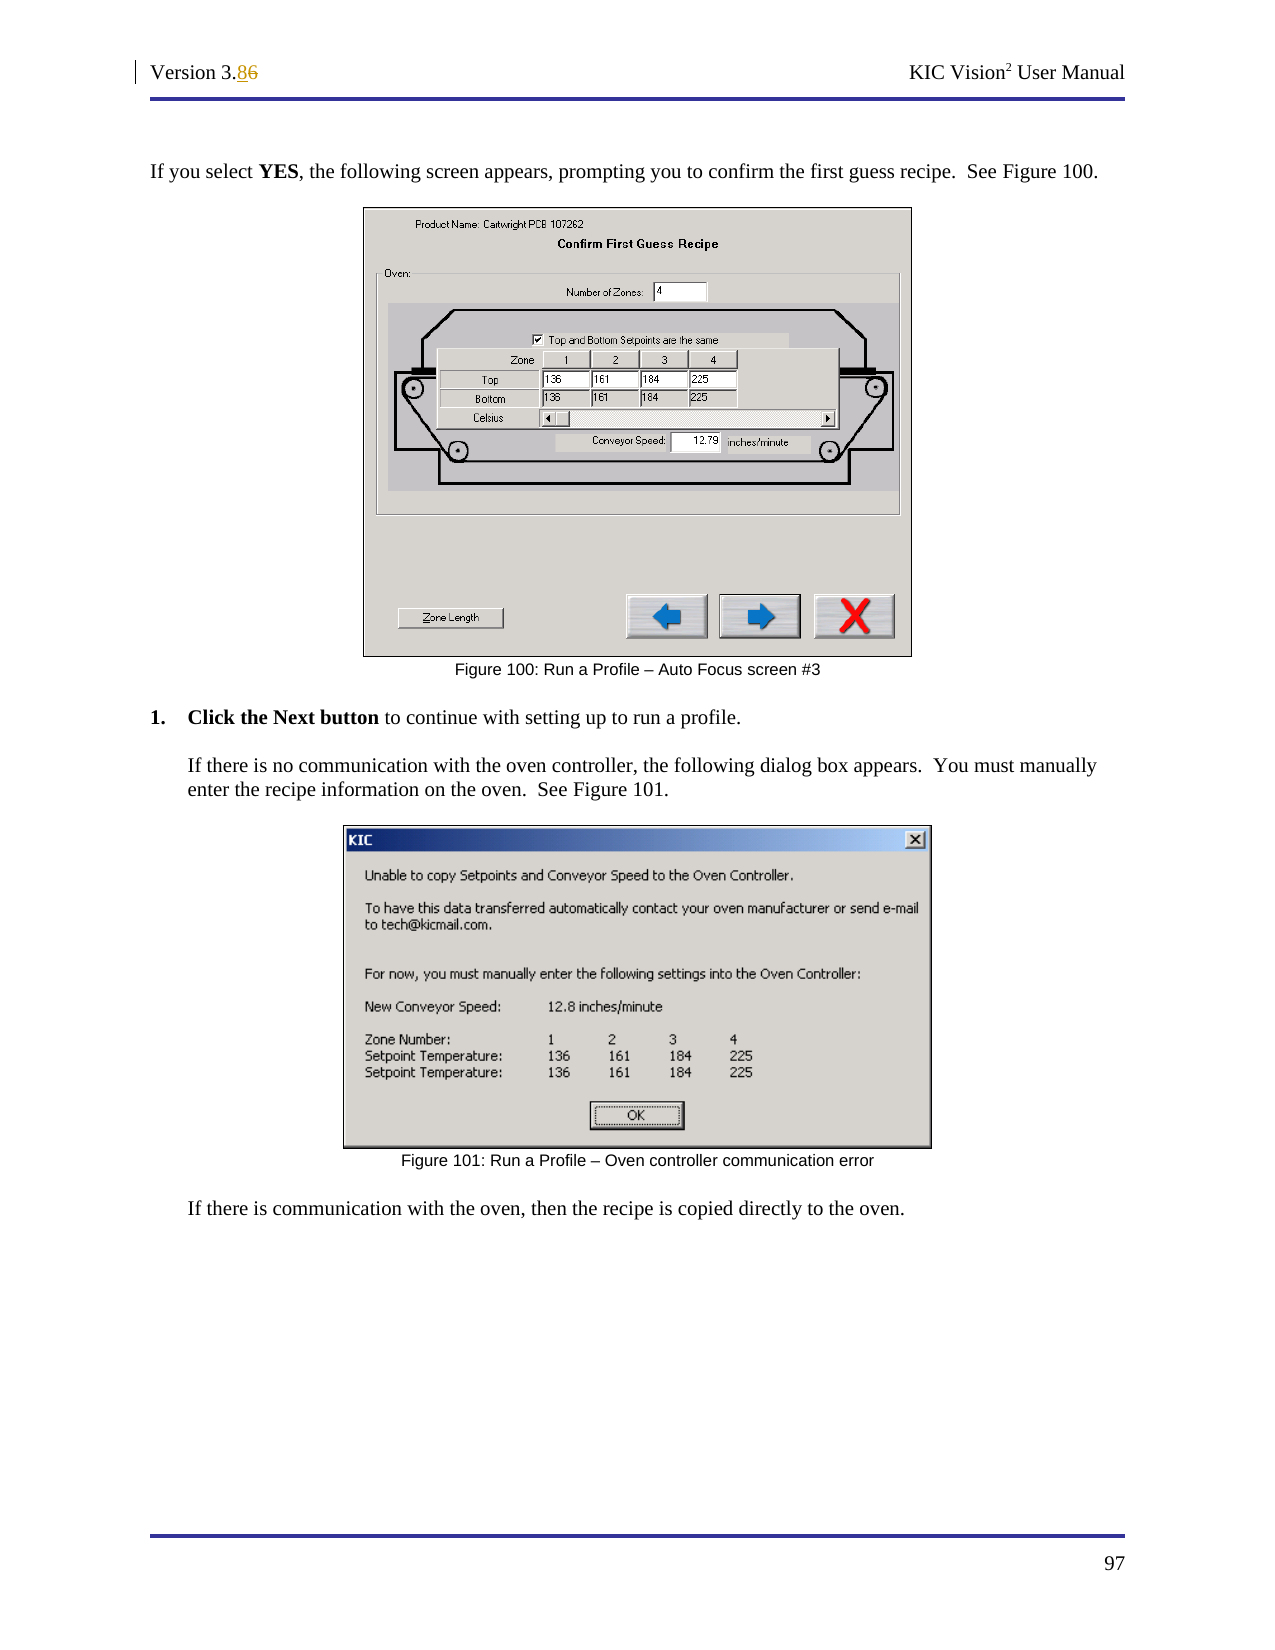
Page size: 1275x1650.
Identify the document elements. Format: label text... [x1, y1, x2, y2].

picture [364, 208, 911, 656]
text If there is communication with the oven, then the recipe is copied directly to the oven. [187, 1196, 1125, 1220]
text Figure 101: Run a Profile – Oven controller communication error [150, 1151, 1125, 1170]
text If you select YES, the following screen appears, prompting you to confirm the first guess recipe. See Figure 100. [150, 159, 1125, 183]
text If there is no communication with the oven controller, the following dialog box appears. You must manually enter the recipe information on the oven. See Figure 101. [187, 753, 1125, 801]
picture [344, 826, 931, 1148]
text Figure 100: Run a Profile – Auto Focus screen #3 [150, 659, 1125, 678]
list Click the Next button to continue with setting up to run a profile. [150, 704, 1125, 729]
